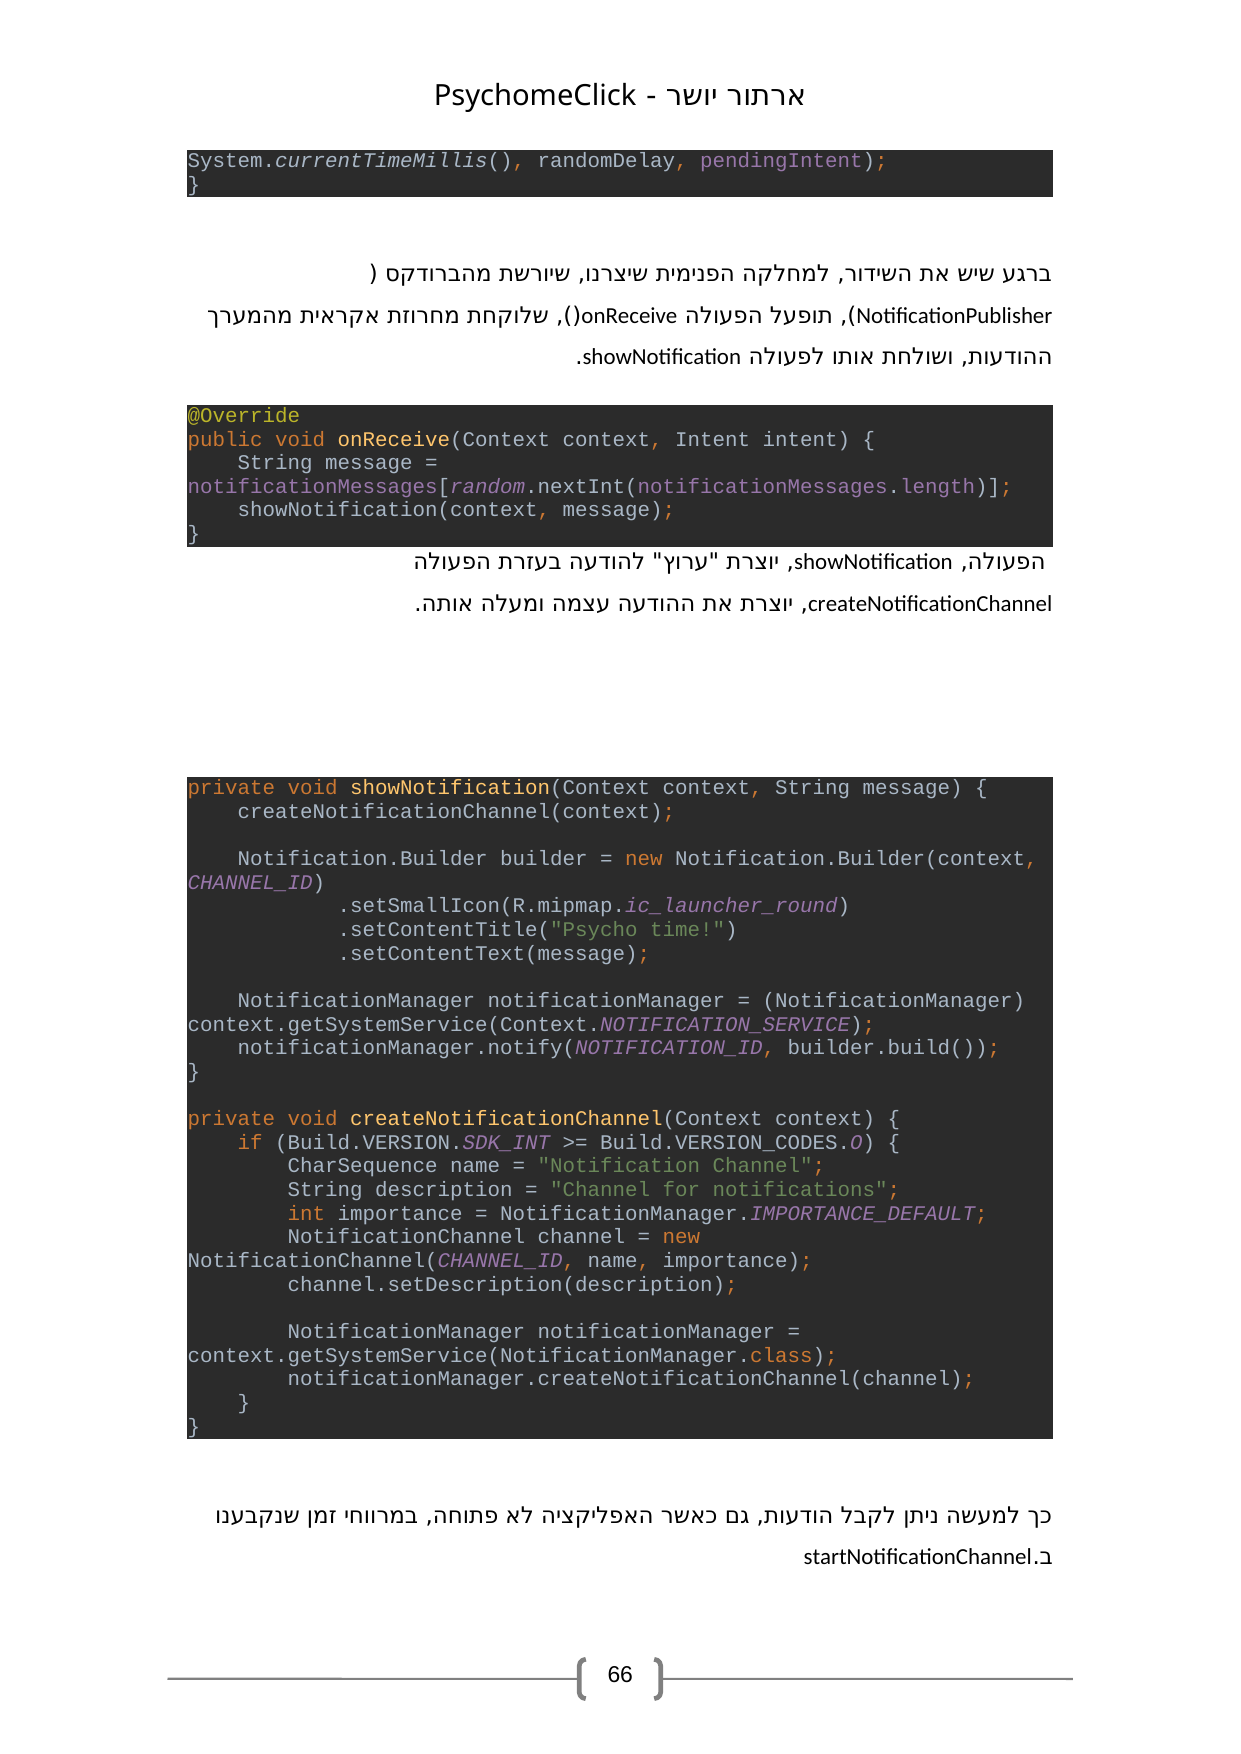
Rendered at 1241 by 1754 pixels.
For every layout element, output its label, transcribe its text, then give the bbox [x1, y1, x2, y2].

text כך למעשה ניתן לקבל הודעות, גם כאשר האפליקציה לא פתוחה, במרווחי זמן שנקבענו ב.startNotificationChannel [187, 1502, 1053, 1570]
text @Override public void onReceive(Context context, Intent intent) { String message = notificationMessages[random.nextInt(notificationMessages.length)]; showNotification(context, message); } [187, 405, 1053, 547]
text הפעולה, showNotification, יוצרת "ערוץ" להודעה בעזרת הפעולה createNotificationChannel, יוצרת את ההודעה עצמה ומעלה אותה. [187, 547, 1053, 617]
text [187, 150, 1053, 197]
text ברגע שיש את השידור, למחלקה הפנימית שיצרנו, שיורשת מהברודקס (NotificationPublisher), תופעל הפעולה onReceive(), שלוקחת מחרוזת אקראית מהמערך ההודעות, ושולחת אותו לפעולה showNotification. [187, 260, 1053, 370]
text private void showNotification(Context context, String message) { createNotificationChannel(context); Notification.Builder builder = new Notification.Builder(context, CHANNEL_ID) .setSmallIcon(R.mipmap.ic_launcher_round) .setContentTitle("Psycho time!") .setContentText(message); NotificationManager notificationManager = (NotificationManager) context.getSystemService(Context.NOTIFICATION_SERVICE); notificationManager.notify(NOTIFICATION_ID, builder.build()); } private void createNotificationChannel(Context context) { if (Build.VERSION.SDK_INT >= Build.VERSION_CODES.O) { CharSequence name = "Notification Channel"; String description = "Channel for notifications"; int importance = NotificationManager.IMPORTANCE_DEFAULT; NotificationChannel channel = new NotificationChannel(CHANNEL_ID, name, importance); channel.setDescription(description); NotificationManager notificationManager = context.getSystemService(NotificationManager.class); notificationManager.createNotificationChannel(channel); } } [187, 777, 1053, 1439]
